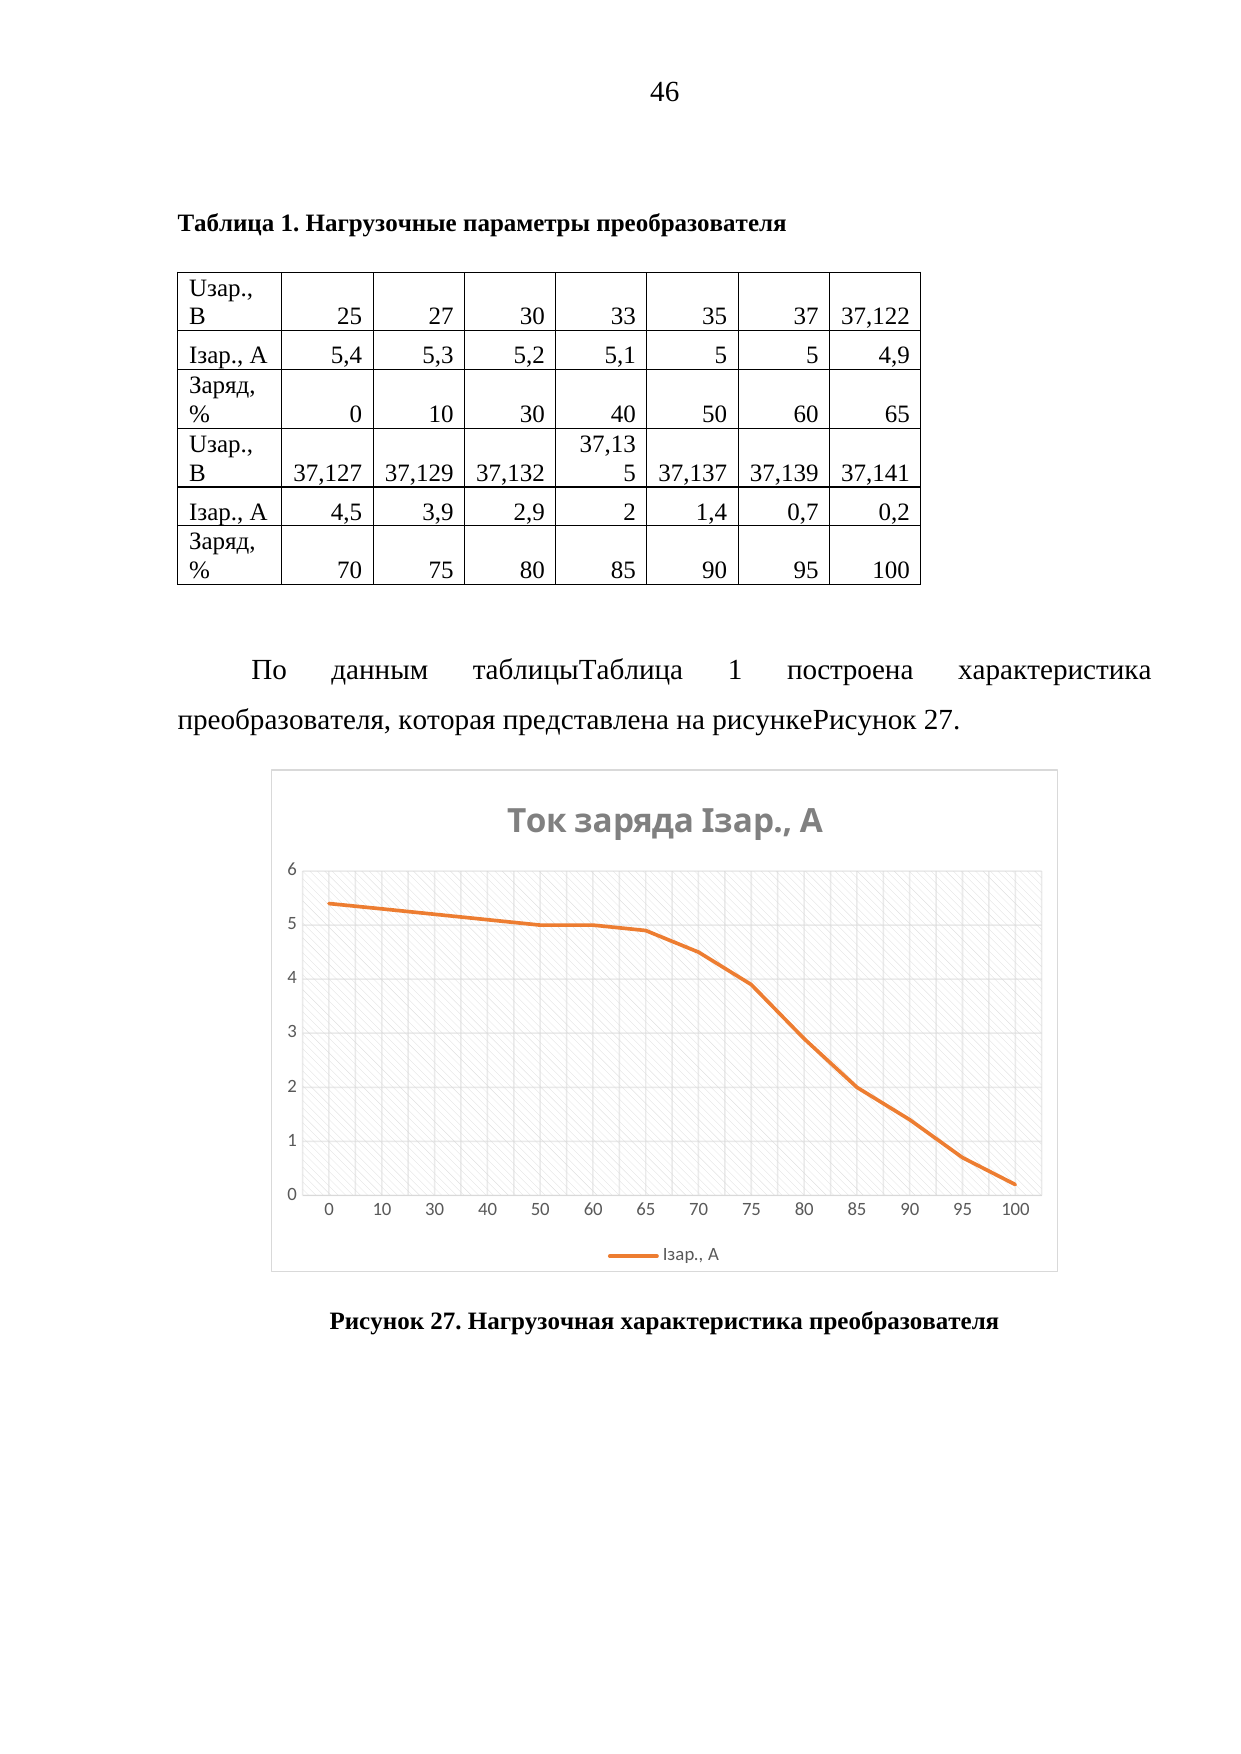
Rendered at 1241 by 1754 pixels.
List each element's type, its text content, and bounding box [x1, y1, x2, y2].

table_cell 5 [647, 331, 738, 369]
table_cell 2 [556, 488, 646, 525]
table_cell 37,139 [739, 429, 829, 486]
table_cell 37,141 [830, 429, 920, 486]
table_cell 4,5 [282, 488, 373, 525]
table_cell 1,4 [647, 488, 738, 525]
table_cell 0 [282, 370, 373, 428]
table_cell 75 [374, 526, 464, 584]
table_header 37 [739, 273, 829, 330]
table_cell 40 [556, 370, 646, 428]
table_cell 37,137 [647, 429, 738, 486]
table_cell 50 [647, 370, 738, 428]
table_cell 37,132 [465, 429, 555, 486]
table_cell 30 [465, 370, 555, 428]
table_header 33 [556, 273, 646, 330]
table_cell 90 [647, 526, 738, 584]
table_cell 10 [374, 370, 464, 428]
table_cell 60 [739, 370, 829, 428]
table_cell 85 [556, 526, 646, 584]
table_cell 80 [465, 526, 555, 584]
table_cell 5 [739, 331, 829, 369]
table_cell Iзар., А [178, 331, 281, 369]
table_cell 5,2 [465, 331, 555, 369]
table_header 35 [647, 273, 738, 330]
table_header 30 [465, 273, 555, 330]
table_cell Заряд, % [178, 370, 281, 428]
table_cell 65 [830, 370, 920, 428]
table_cell 70 [282, 526, 373, 584]
table_cell 4,9 [830, 331, 920, 369]
table_cell 0,7 [739, 488, 829, 525]
table_cell Iзар., А [178, 488, 281, 525]
table_cell Uзар., В [178, 429, 281, 486]
table_cell 0,2 [830, 488, 920, 525]
table_cell 5,4 [282, 331, 373, 369]
text По данным таблицыТаблица 1 построена характеристика преобразователя, которая представлена на рисункеРисунок 27. [177, 652, 1152, 736]
table_cell 100 [830, 526, 920, 584]
table_cell 3,9 [374, 488, 464, 525]
table_header 27 [374, 273, 464, 330]
table_cell 5,1 [556, 331, 646, 369]
table_cell Заряд, % [178, 526, 281, 584]
table_cell 37,127 [282, 429, 373, 486]
table_cell 37,135 [556, 429, 646, 486]
table_header Uзар., В [178, 273, 281, 330]
table_cell 95 [739, 526, 829, 584]
table_cell 37,129 [374, 429, 464, 486]
table_cell 2,9 [465, 488, 555, 525]
table_cell 5,3 [374, 331, 464, 369]
table_header 25 [282, 273, 373, 330]
table_header 37,122 [830, 273, 920, 330]
